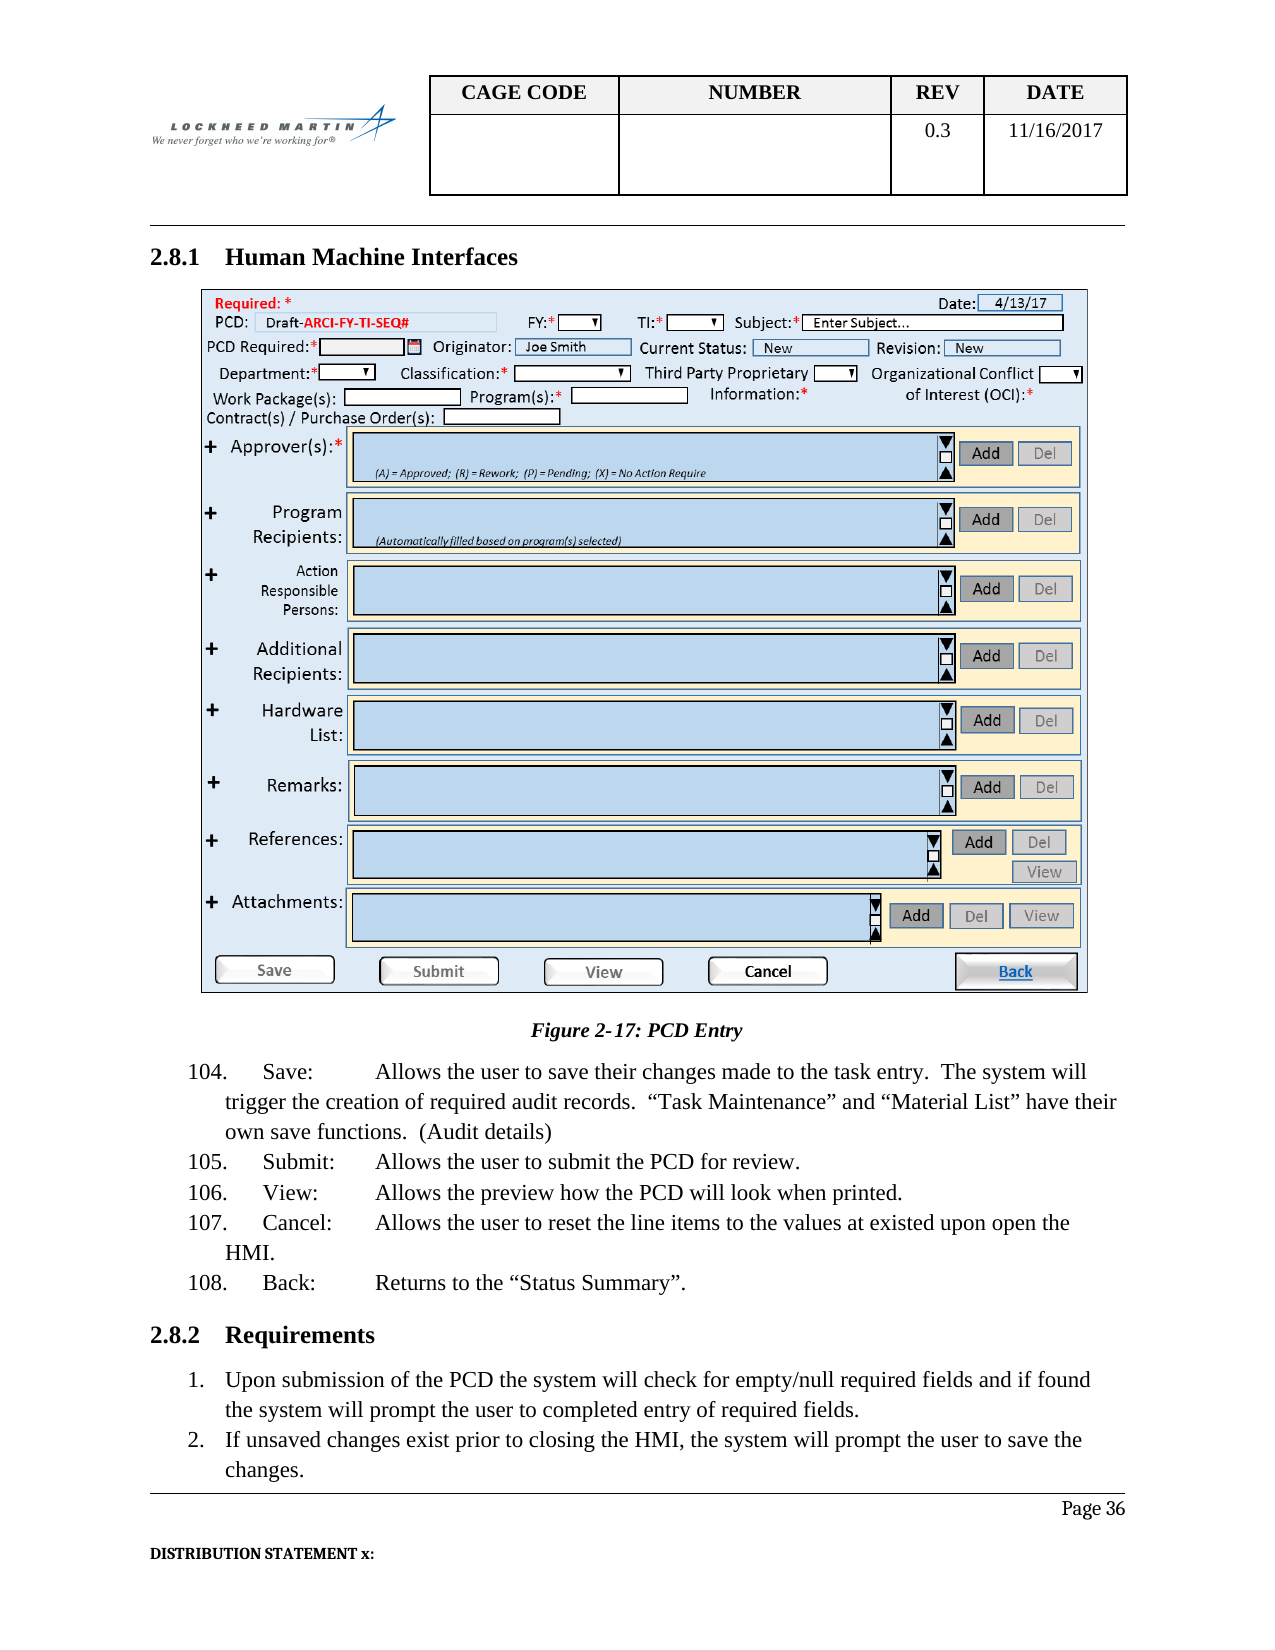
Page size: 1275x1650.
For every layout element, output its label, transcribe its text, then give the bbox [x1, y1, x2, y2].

list Submit: Allows the user to submit the PCD for review. [187, 1148, 1125, 1175]
list If unsaved changes exist prior to closing the HMI, the system will prompt the user to save the changes. [187, 1426, 1125, 1483]
subtitle Human Machine Interfaces [150, 242, 1125, 271]
list Cancel: Allows the user to reset the line items to the values at existed upon open the HMI. [187, 1209, 1125, 1265]
list Back: Returns to the “Status Summary”. [187, 1269, 1125, 1296]
list Save: Allows the user to save their changes made to the task entry. The system will trigger the creation of required audit records. “Task Maintenance” and “Material List” have their own save functions. (Audit details) [187, 1058, 1125, 1144]
list View: Allows the preview how the PCD will look when printed. [187, 1179, 1125, 1205]
picture [187, 287, 1088, 993]
picture [152, 104, 397, 146]
list Upon submission of the PCD the system will check for empty/null required fields and if found the system will prompt the user to completed entry of required fields. [187, 1366, 1125, 1422]
subtitle Requirements [150, 1320, 1125, 1349]
